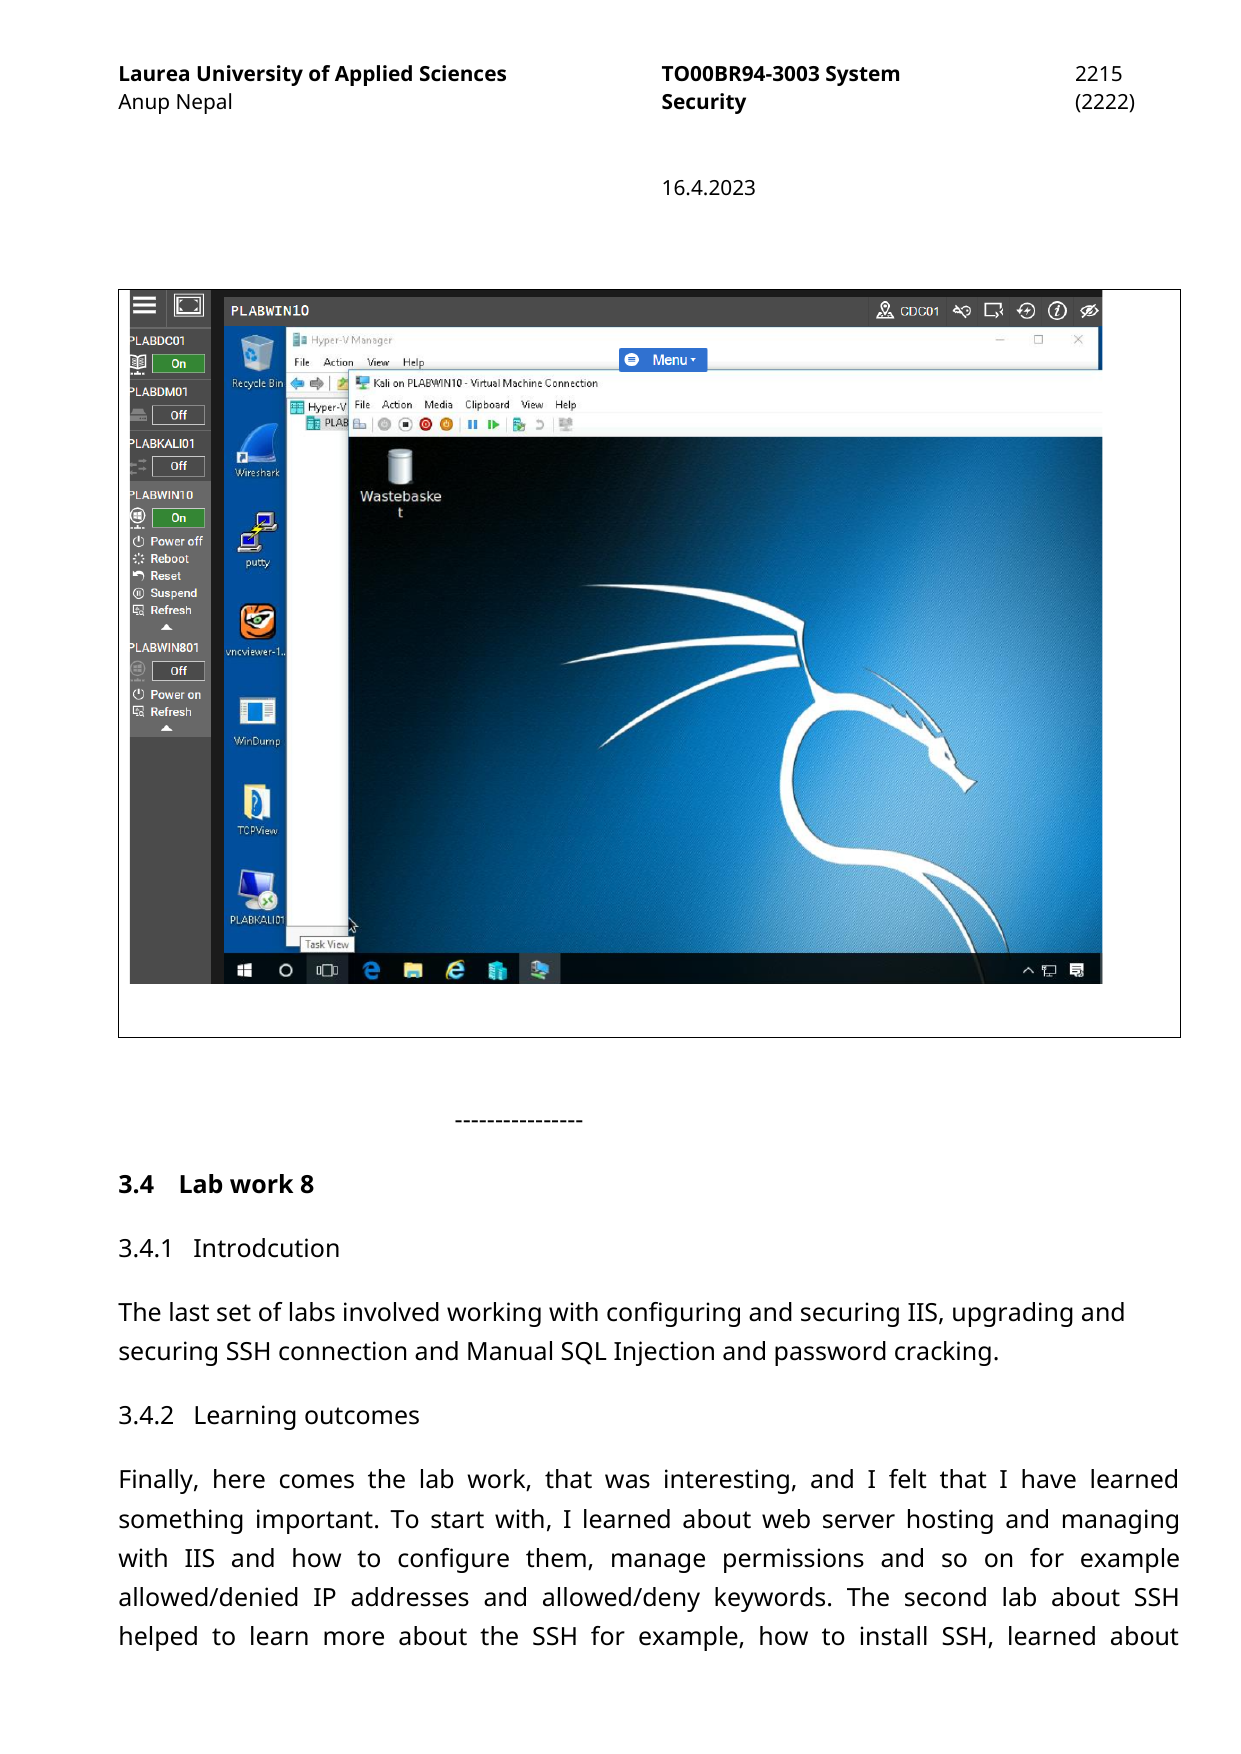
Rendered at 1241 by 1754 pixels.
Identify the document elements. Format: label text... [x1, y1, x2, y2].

subtitle Introdcution [118, 1231, 1181, 1264]
picture [129, 290, 1103, 984]
table_header [119, 290, 1180, 1037]
subtitle Learning outcomes [118, 1398, 1181, 1432]
text The last set of labs involved working with configuring and securing IIS, upgrading and securing SSH connection and Manual SQL Injection and password cracking. [118, 1295, 1181, 1368]
subtitle Lab work 8 [118, 1166, 1181, 1200]
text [118, 1462, 1181, 1653]
text ---------------- [390, 1102, 1181, 1136]
